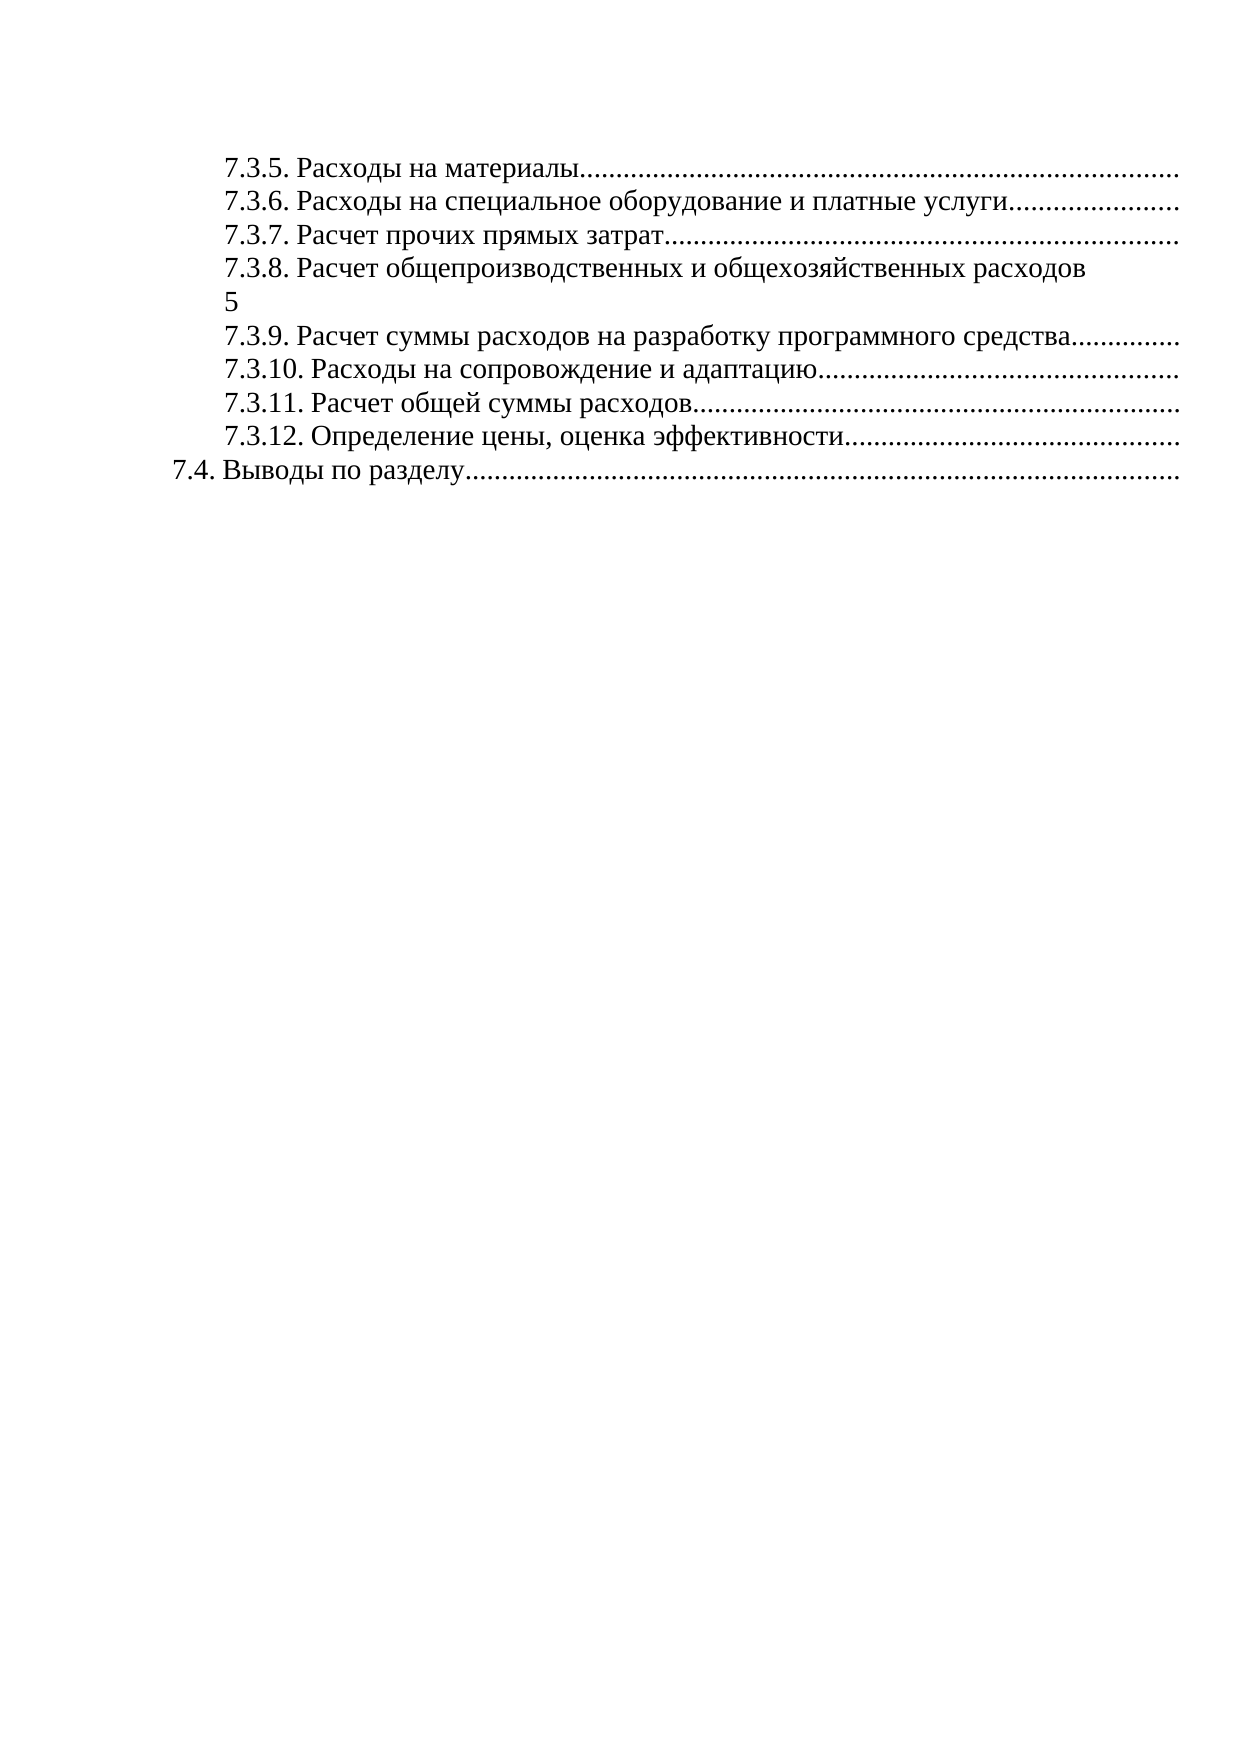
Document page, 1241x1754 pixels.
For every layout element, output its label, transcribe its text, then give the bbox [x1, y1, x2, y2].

text 7.3.5. Расходы на материалы 5 [150, 150, 1090, 183]
text 7.3.8. Расчет общепроизводственных и общехозяйственных расходов 5 [150, 251, 1090, 318]
text 7.3.11. Расчет общей суммы расходов 5 [150, 385, 1090, 418]
text 7.3.9. Расчет суммы расходов на разработку программного средства 5 [150, 318, 1090, 351]
text 7.4. Выводы по разделу 5 [150, 452, 1090, 485]
text 7.3.10. Расходы на сопровождение и адаптацию 5 [150, 351, 1090, 385]
text 7.3.6. Расходы на специальное оборудование и платные услуги 5 [150, 183, 1090, 217]
text 7.3.12. Определение цены, оценка эффективности 5 [150, 418, 1090, 452]
text 7.3.7. Расчет прочих прямых затрат 5 [150, 217, 1090, 251]
